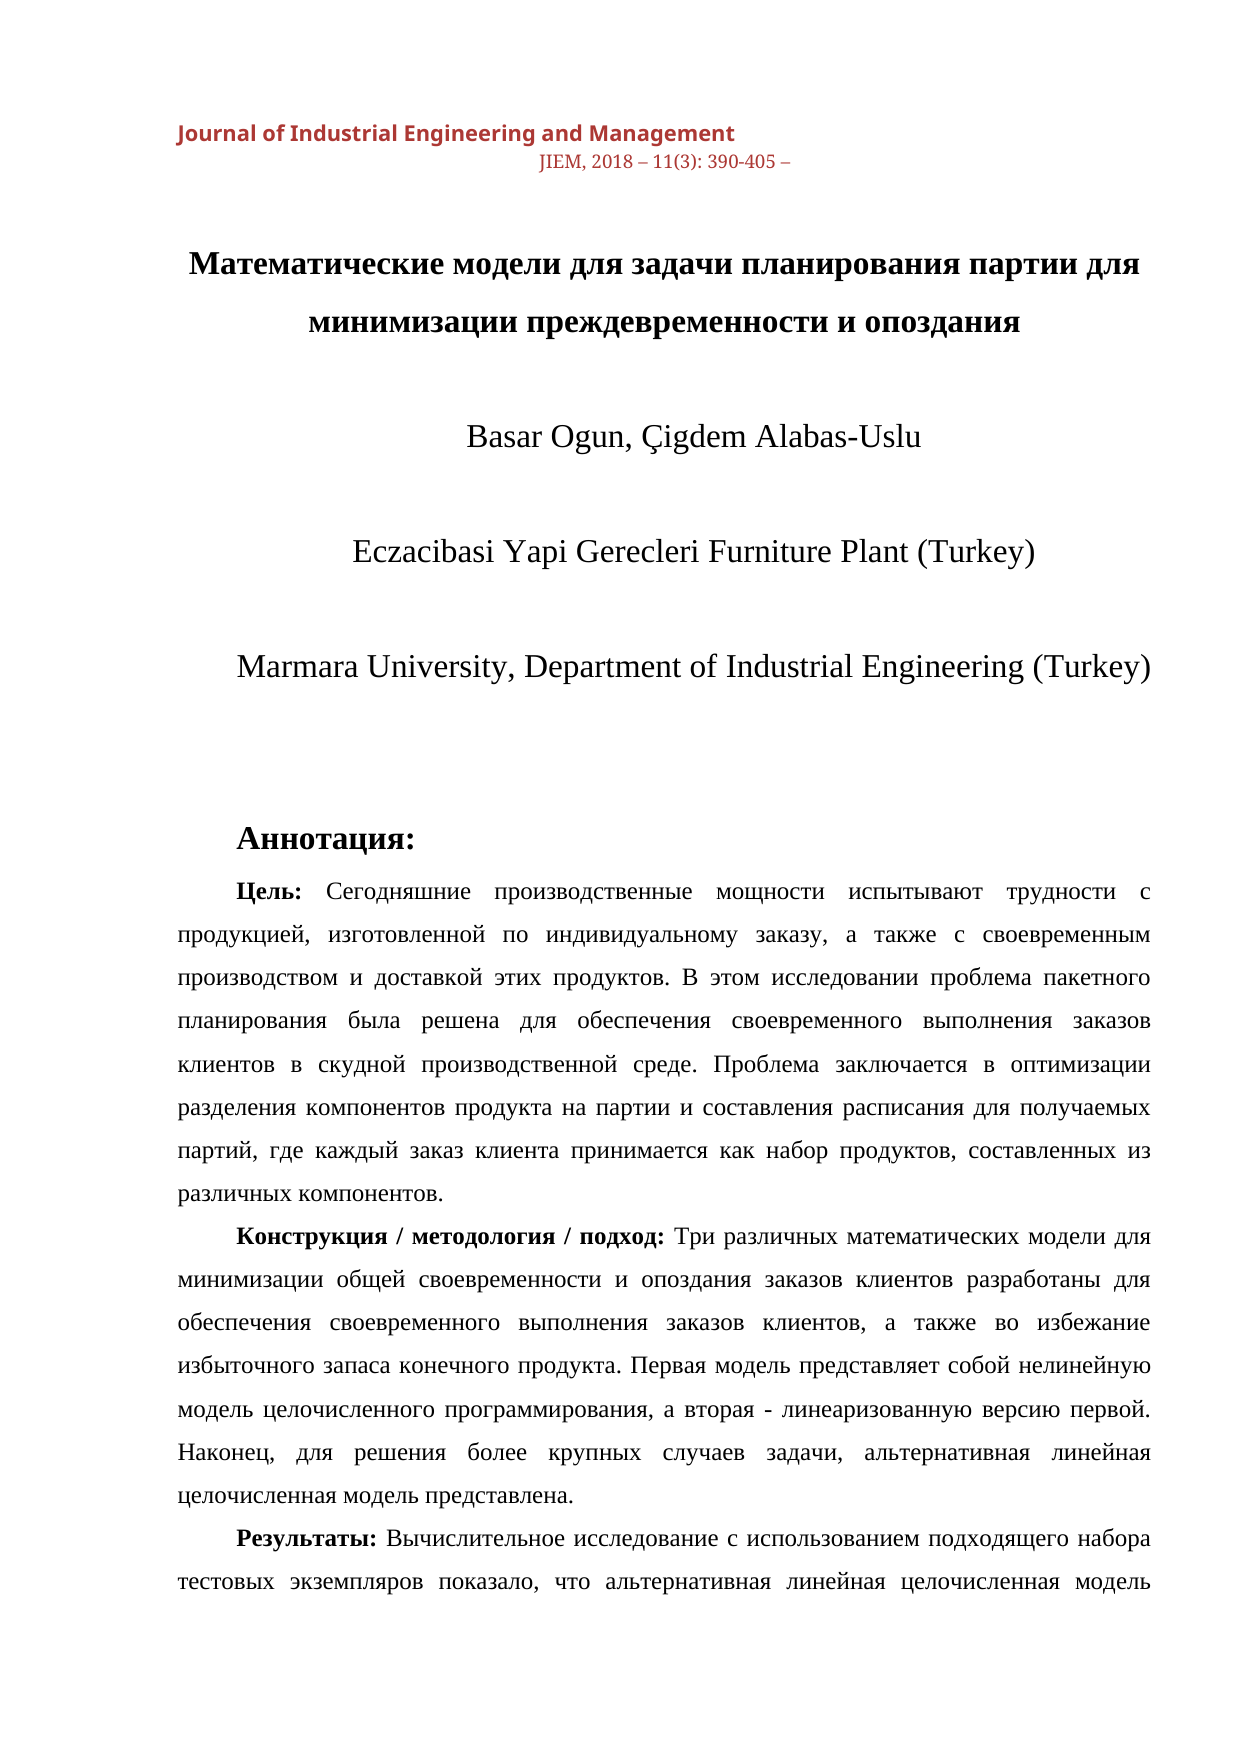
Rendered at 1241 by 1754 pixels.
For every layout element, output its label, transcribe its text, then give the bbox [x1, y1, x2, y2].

text Математические модели для задачи планирования партии для минимизации преждевременности и опоздания [177, 244, 1152, 339]
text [177, 1523, 1152, 1595]
text Basar Ogun, Çigdem Alabas-Uslu [177, 416, 1152, 454]
text Eczacibasi Yapi Gerecleri Furniture Plant (Turkey) [177, 531, 1152, 569]
text Конструкция / методология / подход: Три различных математических модели для минимизации общей своевременности и опоздания заказов клиентов разработаны для обеспечения своевременного выполнения заказов клиентов, а также во избежание избыточного запаса конечного продукта. Первая модель представляет собой нелинейную модель целочисленного программирования, а вторая - линеаризованную версию первой. Наконец, для решения более крупных случаев задачи, альтернативная линейная целочисленная модель представлена. [177, 1221, 1152, 1509]
text Аннотация: [177, 819, 1152, 857]
text Marmara University, Department of Industrial Engineering (Turkey) [177, 646, 1152, 684]
text Journal of Industrial Engineering and Management [177, 118, 1152, 148]
text JIEM, 2018 – 11(3): 390-405 – [177, 148, 1152, 173]
text Цель: Сегодняшние производственные мощности испытывают трудности с продукцией, изготовленной по индивидуальному заказу, а также с своевременным производством и доставкой этих продуктов. В этом исследовании проблема пакетного планирования была решена для обеспечения своевременного выполнения заказов клиентов в скудной производственной среде. Проблема заключается в оптимизации разделения компонентов продукта на партии и составления расписания для получаемых партий, где каждый заказ клиента принимается как набор продуктов, составленных из различных компонентов. [177, 876, 1152, 1207]
